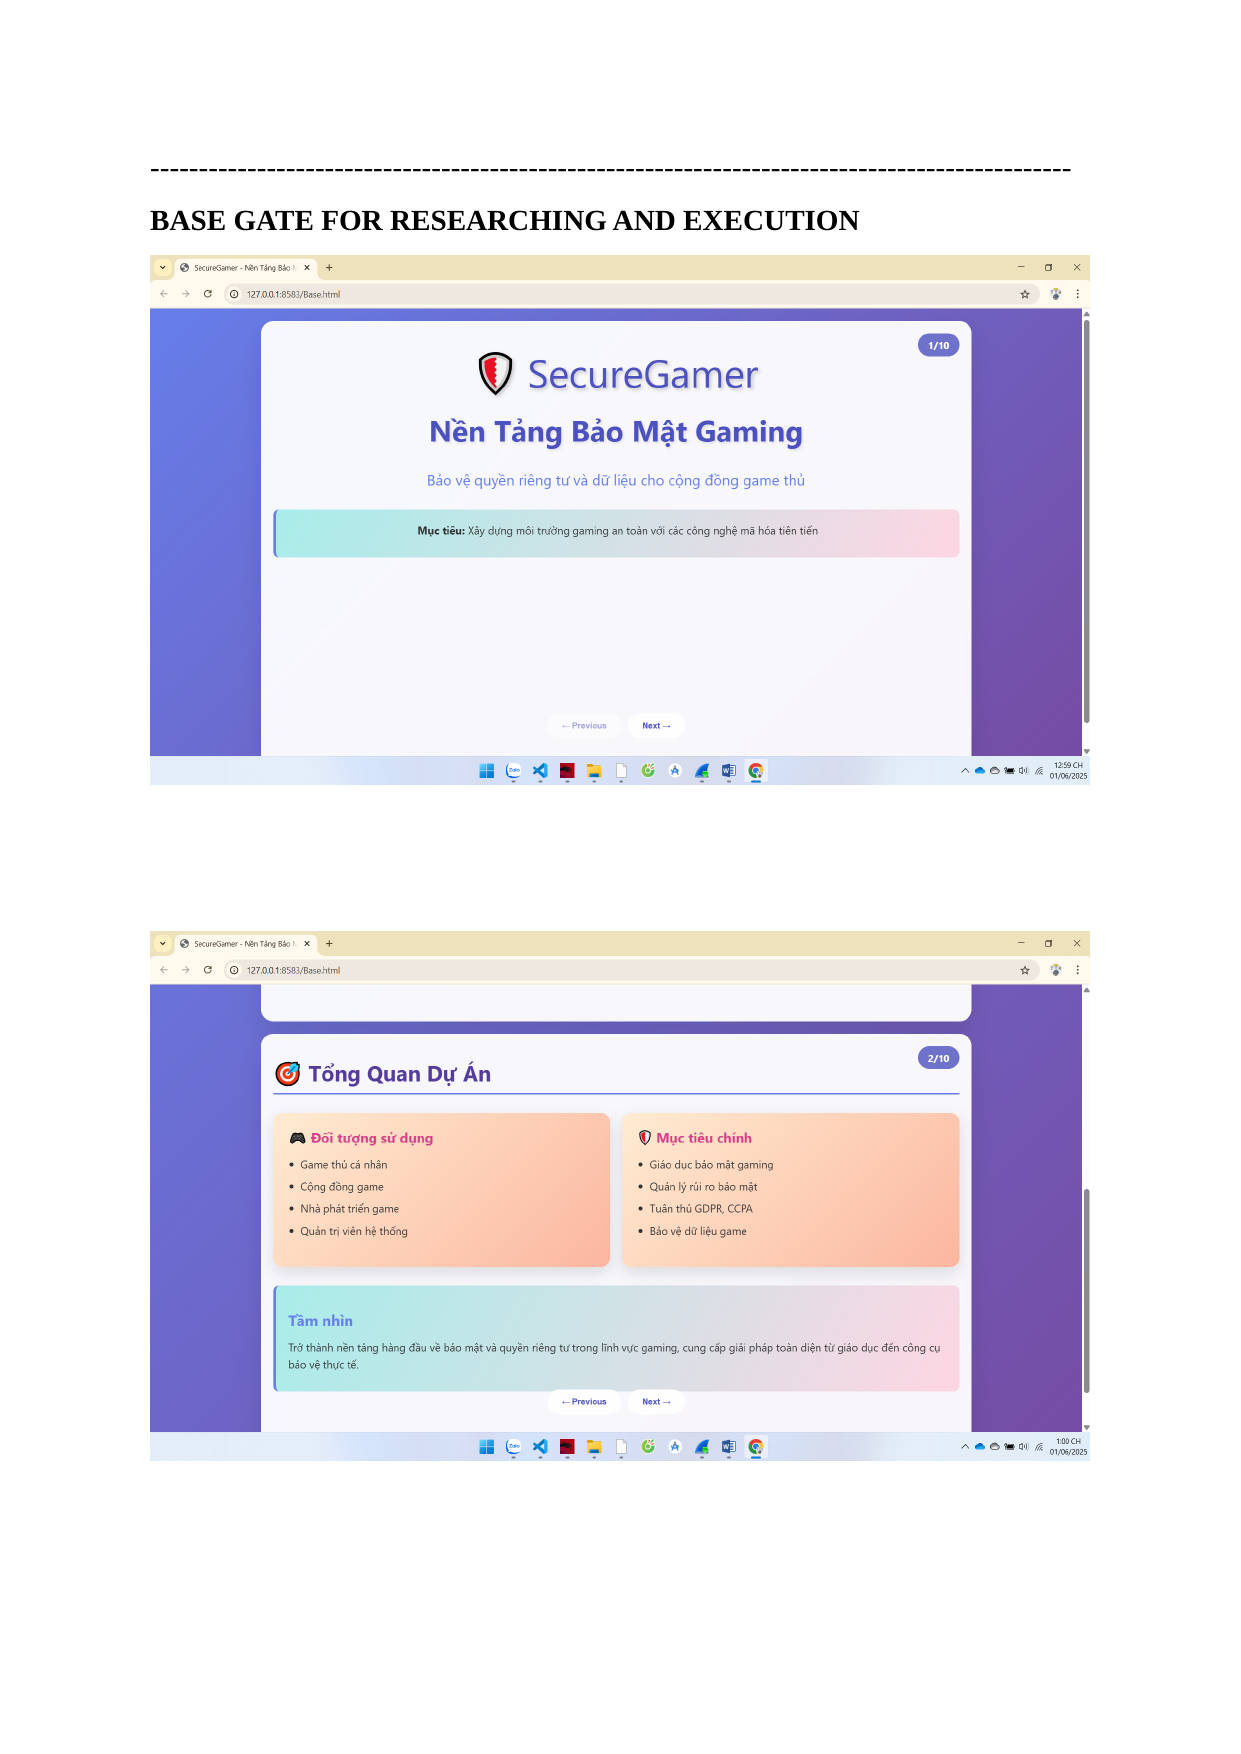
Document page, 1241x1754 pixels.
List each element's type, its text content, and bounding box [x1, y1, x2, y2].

text BASE GATE FOR RESEARCHING AND EXECUTION [150, 203, 1090, 236]
picture [150, 931, 1091, 1461]
picture [150, 255, 1091, 785]
text ----------------------------------------------------------------------------------------------- [150, 150, 1090, 183]
